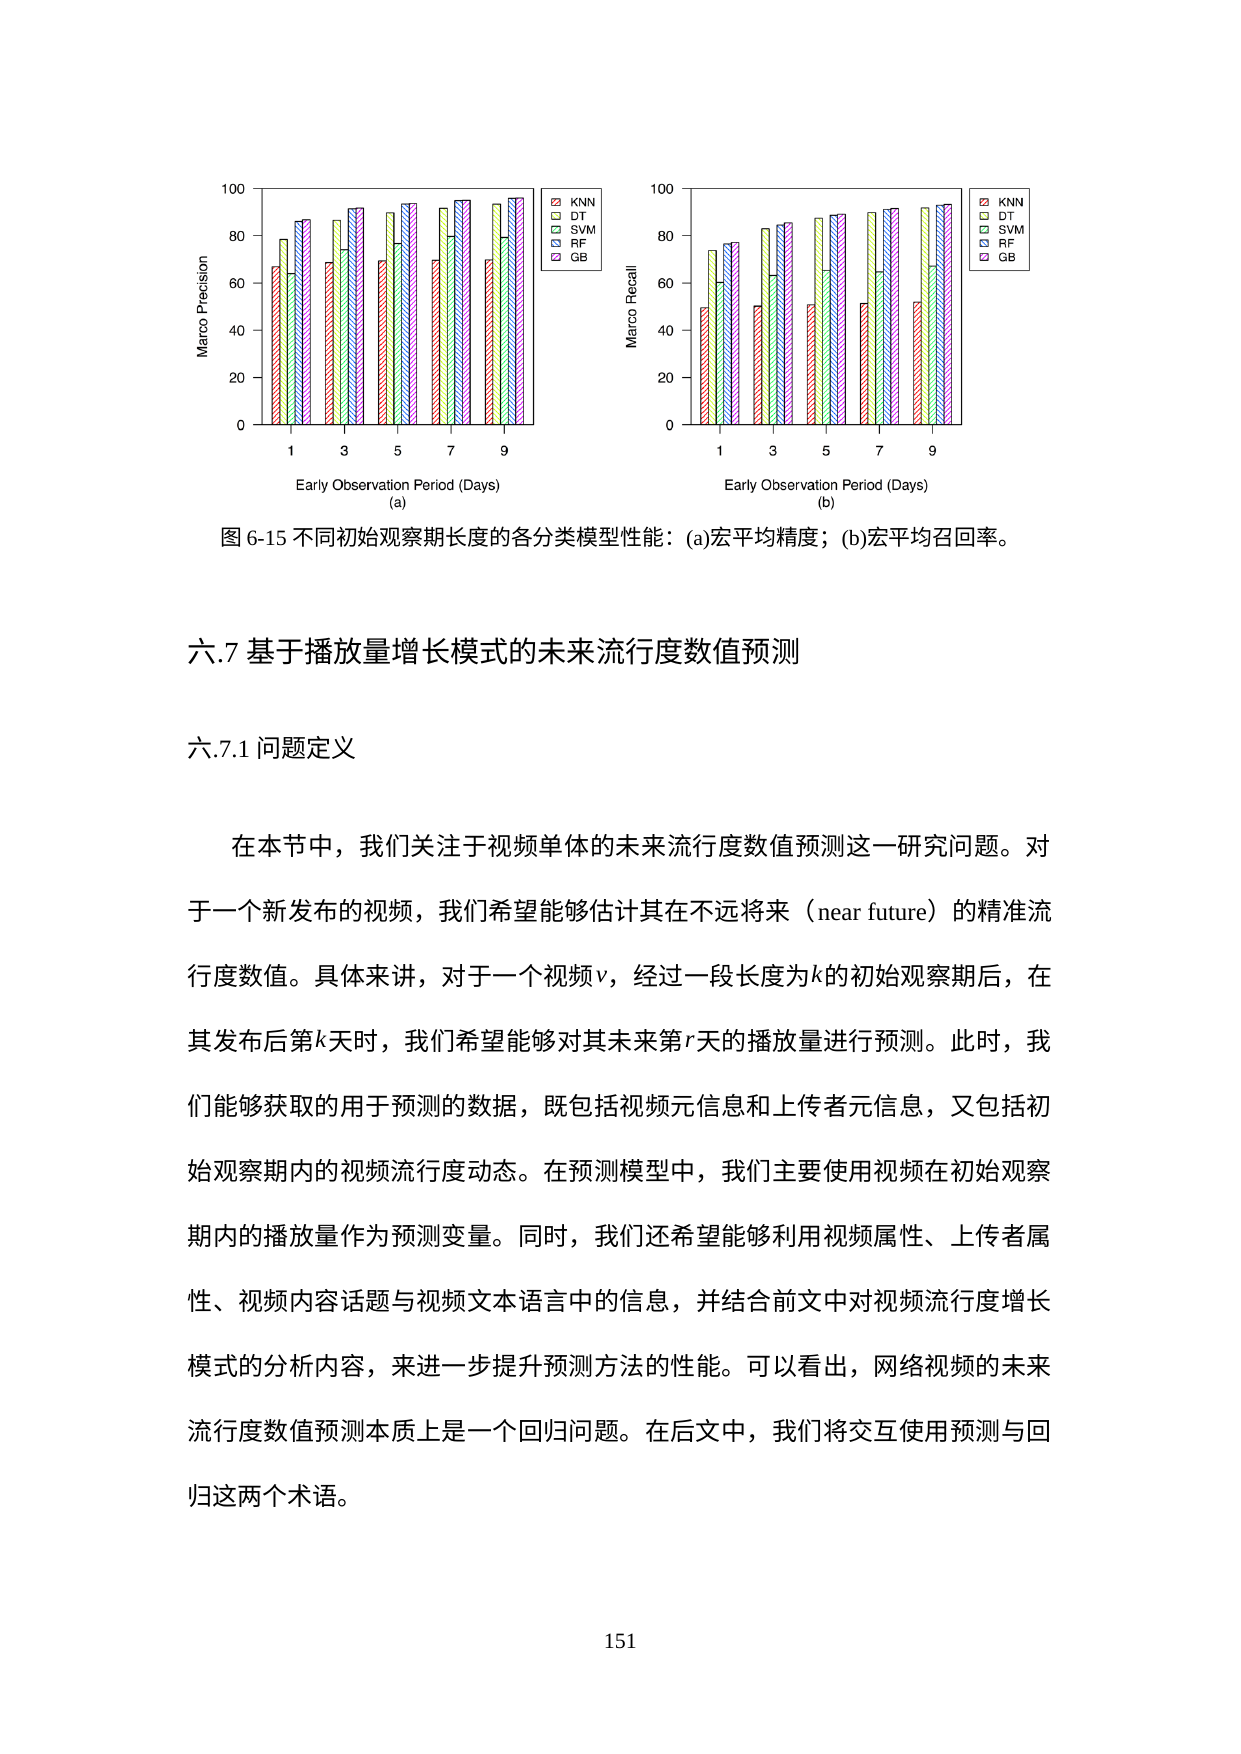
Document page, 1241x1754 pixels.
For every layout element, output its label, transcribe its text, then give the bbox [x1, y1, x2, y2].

text 问题定义 [187, 714, 1053, 779]
text 在本节中，我们关注于视频单体的未来流行度数值预测这一研究问题。对于一个新发布的视频，我们希望能够估计其在不远将来（near future）的精准流行度数值。具体来讲，对于一个视频，经过一段长度为的初始观察期后，在其发布后第天时，我们希望能够对其未来第天的播放量进行预测。此时，我们能够获取的用于预测的数据，既包括视频元信息和上传者元信息，又包括初始观察期内的视频流行度动态。在预测模型中，我们主要使用视频在初始观察期内的播放量作为预测变量。同时，我们还希望能够利用视频属性、上传者属性、视频内容话题与视频文本语言中的信息，并结合前文中对视频流行度增长模式的分析内容，来进一步提升预测方法的性能。可以看出，网络视频的未来流行度数值预测本质上是一个回归问题。在后文中，我们将交互使用预测与回归这两个术语。 [187, 812, 1053, 1527]
text 基于播放量增长模式的未来流行度数值预测 [187, 617, 1053, 682]
text 图6-15 不同初始观察期长度的各分类模型性能：(a)宏平均精度；(b)宏平均召回率。 [187, 519, 1053, 552]
picture [192, 169, 1049, 512]
